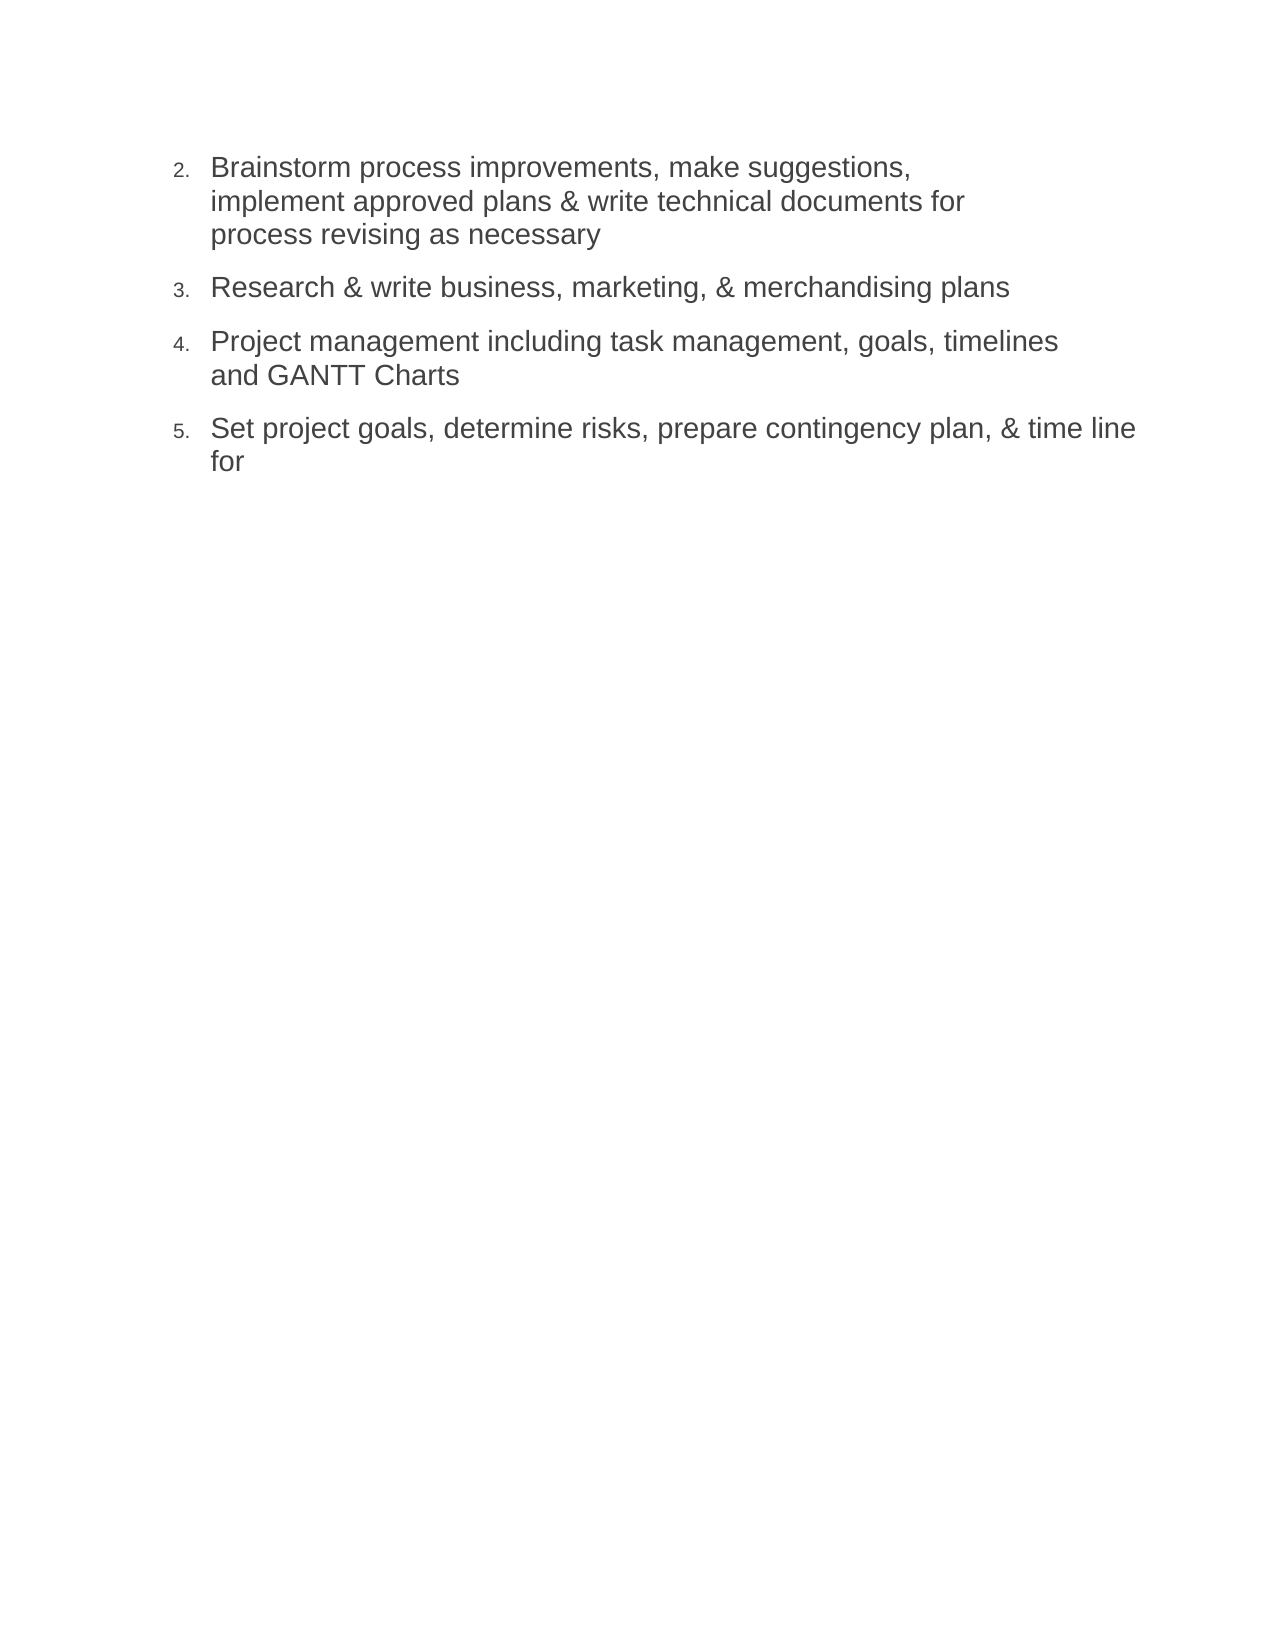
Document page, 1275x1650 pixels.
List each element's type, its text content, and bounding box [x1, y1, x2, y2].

list Project management including task management, goals, timelines and GANTT Charts [173, 324, 1090, 391]
list Research & write business, marketing, & merchandising plans [173, 271, 1139, 304]
list Brainstorm process improvements, make suggestions, implement approved plans & write technical documents for process revising as necessary [173, 150, 1051, 251]
list Set project goals, determine risks, prepare contingency plan, & time line for [173, 411, 1139, 478]
